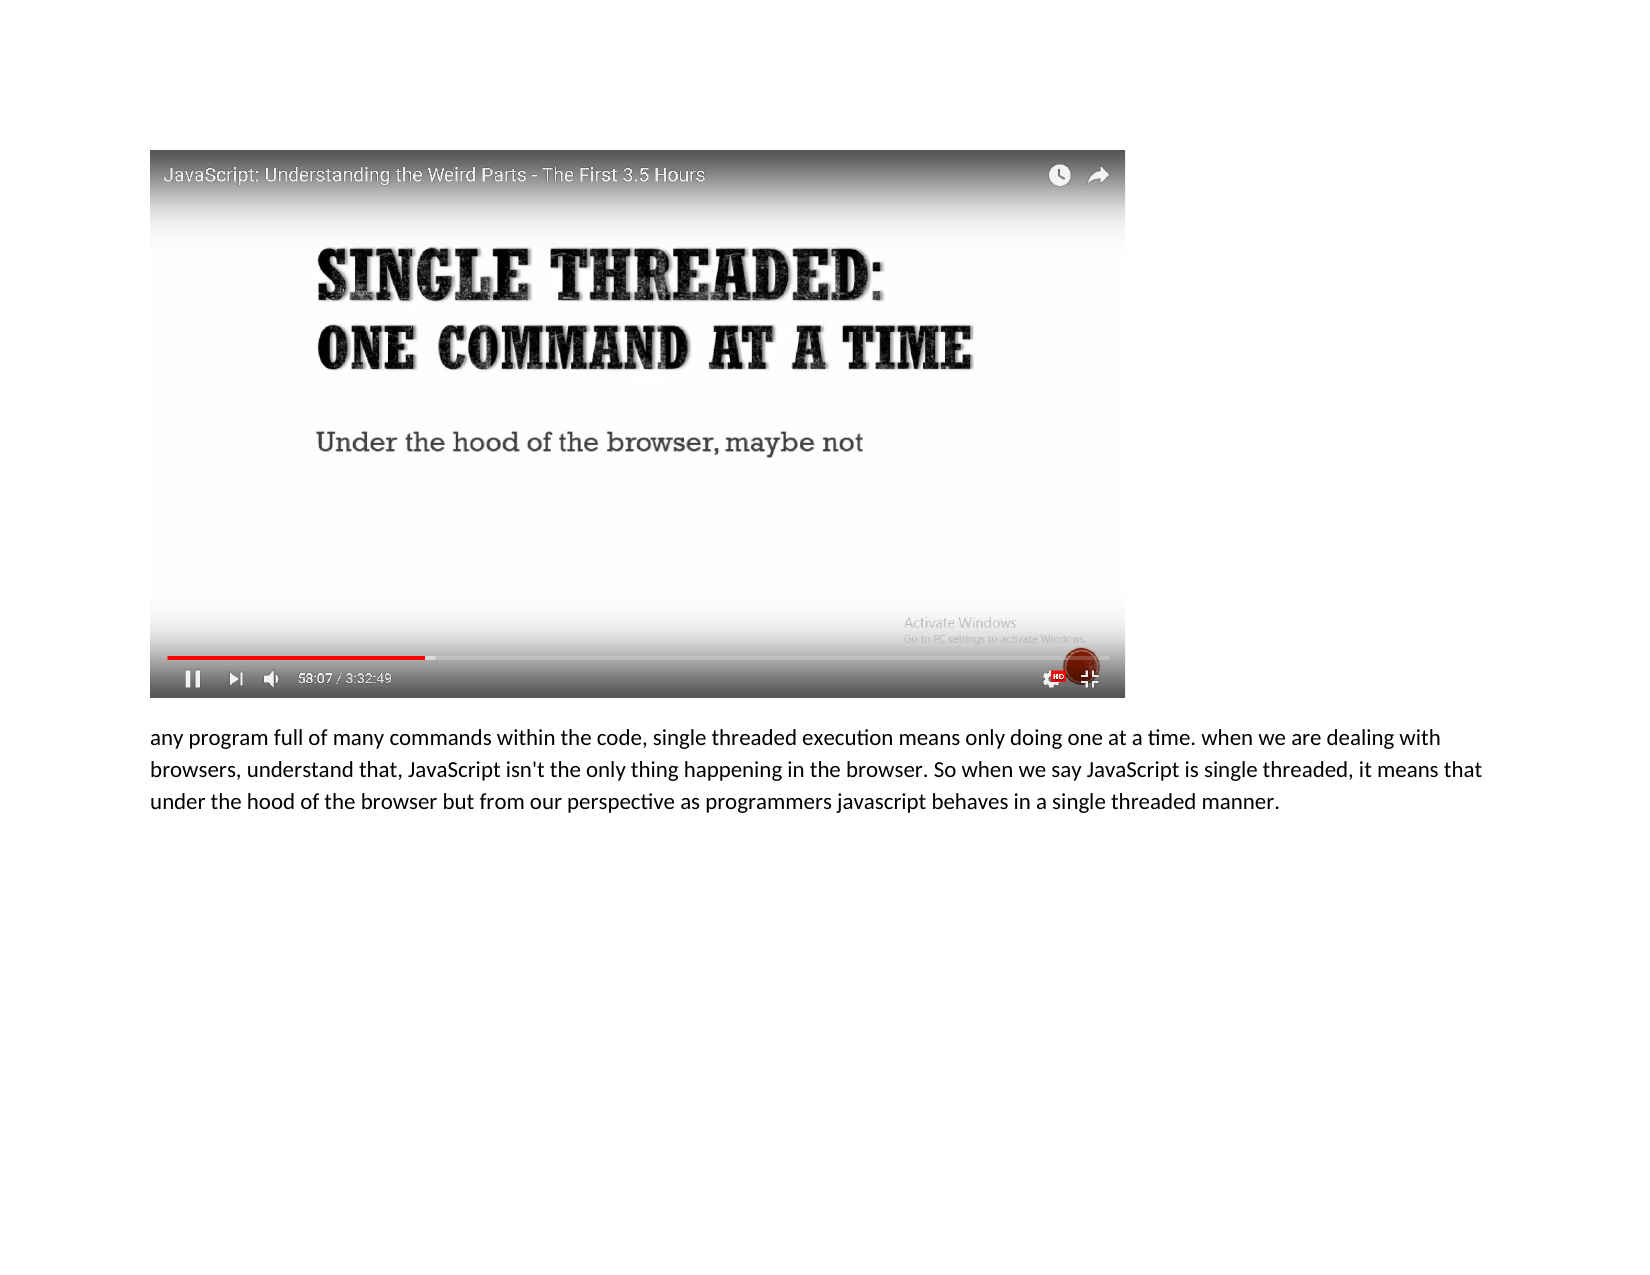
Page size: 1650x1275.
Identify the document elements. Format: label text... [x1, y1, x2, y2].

text any program full of many commands within the code, single threaded execution means only doing one at a time. when we are dealing with browsers, understand that, JavaScript isn't the only thing happening in the browser. So when we say JavaScript is single threaded, it means that under the hood of the browser but from our perspective as programmers javascript behaves in a single threaded manner. [150, 723, 1500, 815]
picture [150, 150, 1125, 698]
